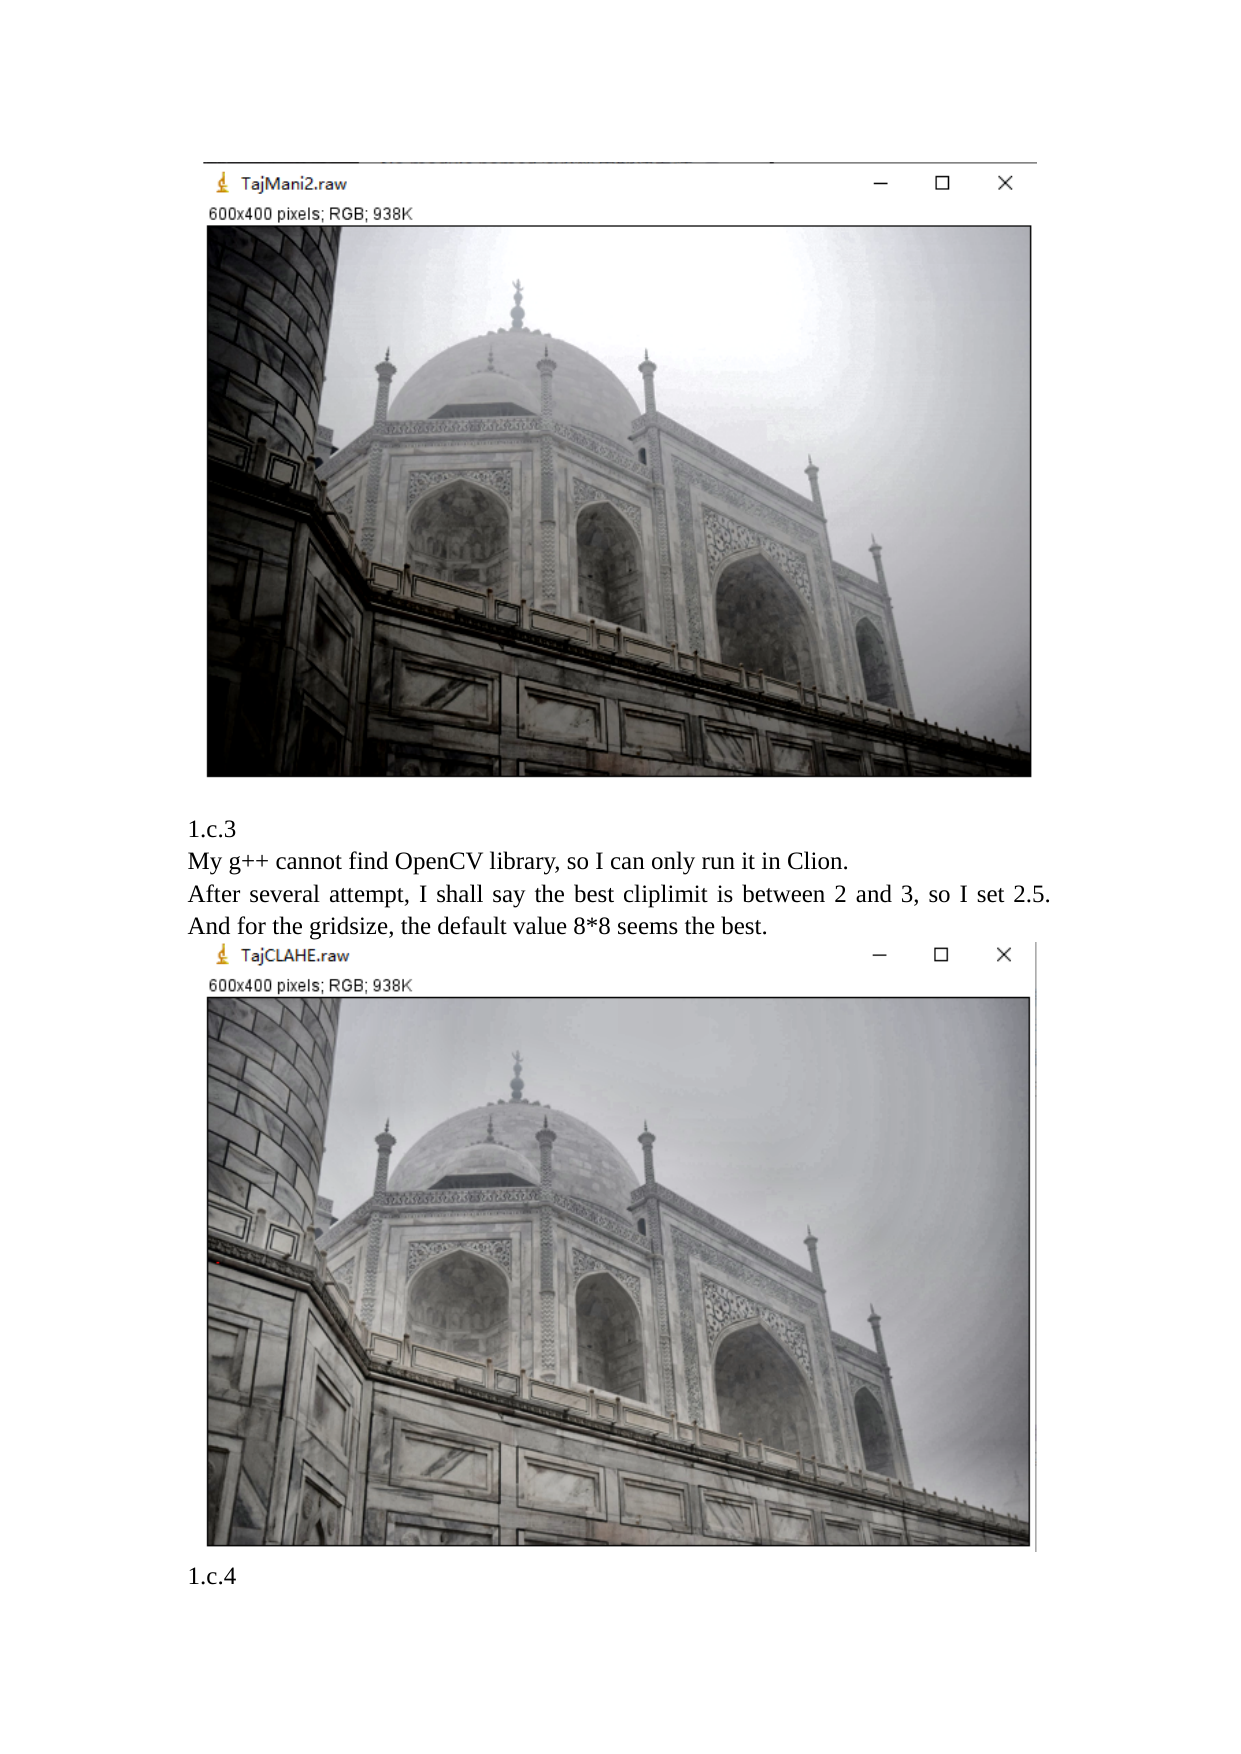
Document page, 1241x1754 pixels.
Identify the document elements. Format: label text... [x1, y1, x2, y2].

picture [203, 162, 1037, 780]
text 1.c.3 [187, 812, 1053, 844]
text After several attempt, I shall say the best cliplimit is between 2 and 3, so I set 2.5. And for the gridsize, the default value 8*8 seems the best. [187, 877, 1053, 942]
text My g++ cannot find OpenCV library, so I can only run it in Clion. [187, 844, 1053, 877]
picture [203, 942, 1037, 1552]
text 1.c.4 [187, 1559, 1053, 1592]
